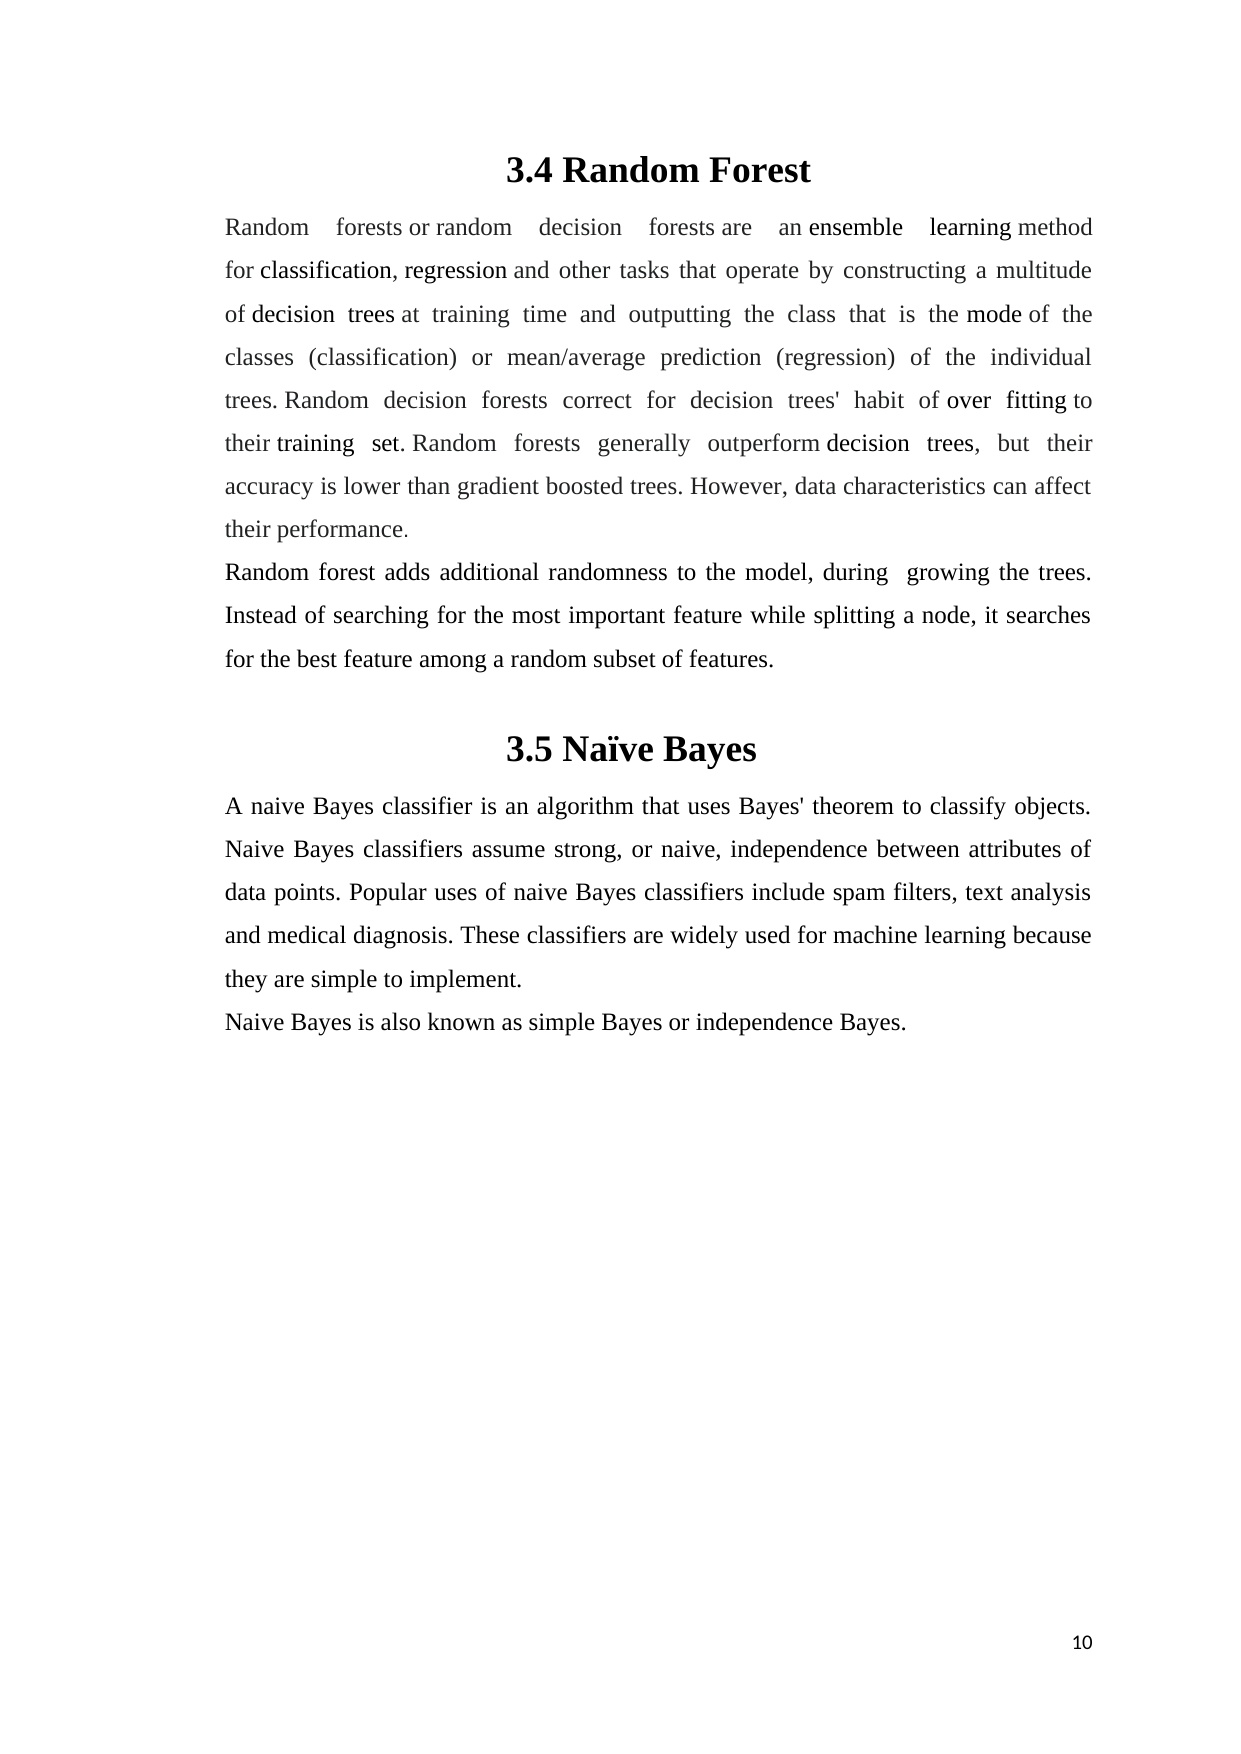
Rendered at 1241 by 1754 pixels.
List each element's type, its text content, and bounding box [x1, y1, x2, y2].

text Random forest adds additional randomness to the model, during growing the trees. Instead of searching for the most important feature while splitting a node, it searches for the best feature among a random subset of features. [224, 557, 1092, 672]
text Naive Bayes is also known as simple Bayes or independence Bayes. [224, 1007, 1092, 1036]
text Random forests or random decision forests are an ensemble learning method for classification, regression and other tasks that operate by constructing a multitude of decision trees at training time and outputting the class that is the mode of the classes (classification) or mean/average prediction (regression) of the individual trees. Random decision forests correct for decision trees' habit of over fitting to their training set. Random forests generally outperform decision trees, but their accuracy is lower than gradient boosted trees. However, data characteristics can affect their performance. [224, 212, 1092, 397]
text 3.4 Random Forest [224, 148, 1092, 191]
text A naive Bayes classifier is an algorithm that uses Bayes' theorem to classify objects. Naive Bayes classifiers assume strong, or naive, independence between attributes of data points. Popular uses of naive Bayes classifiers include spam filters, text analysis and medical diagnosis. These classifiers are widely used for machine learning because they are simple to implement. [224, 791, 1092, 992]
text 3.5 Naïve Bayes [224, 727, 1092, 770]
text Random forests or random decision forests are an ensemble learning method for classification, regression and other tasks that operate by constructing a multitude of decision trees at training time and outputting the class that is the mode of the classes (classification) or mean/average prediction (regression) of the individual trees. Random decision forests correct for decision trees' habit of over fitting to their training set. Random forests generally outperform decision trees, but their accuracy is lower than gradient boosted trees. However, data characteristics can affect their performance. [224, 441, 1092, 543]
text Random forests or random decision forests are an ensemble learning method for classification, regression and other tasks that operate by constructing a multitude of decision trees at training time and outputting the class that is the mode of the classes (classification) or mean/average prediction (regression) of the individual trees. Random decision forests correct for decision trees' habit of over fitting to their training set. Random forests generally outperform decision trees, but their accuracy is lower than gradient boosted trees. However, data characteristics can affect their performance. [224, 398, 1092, 440]
